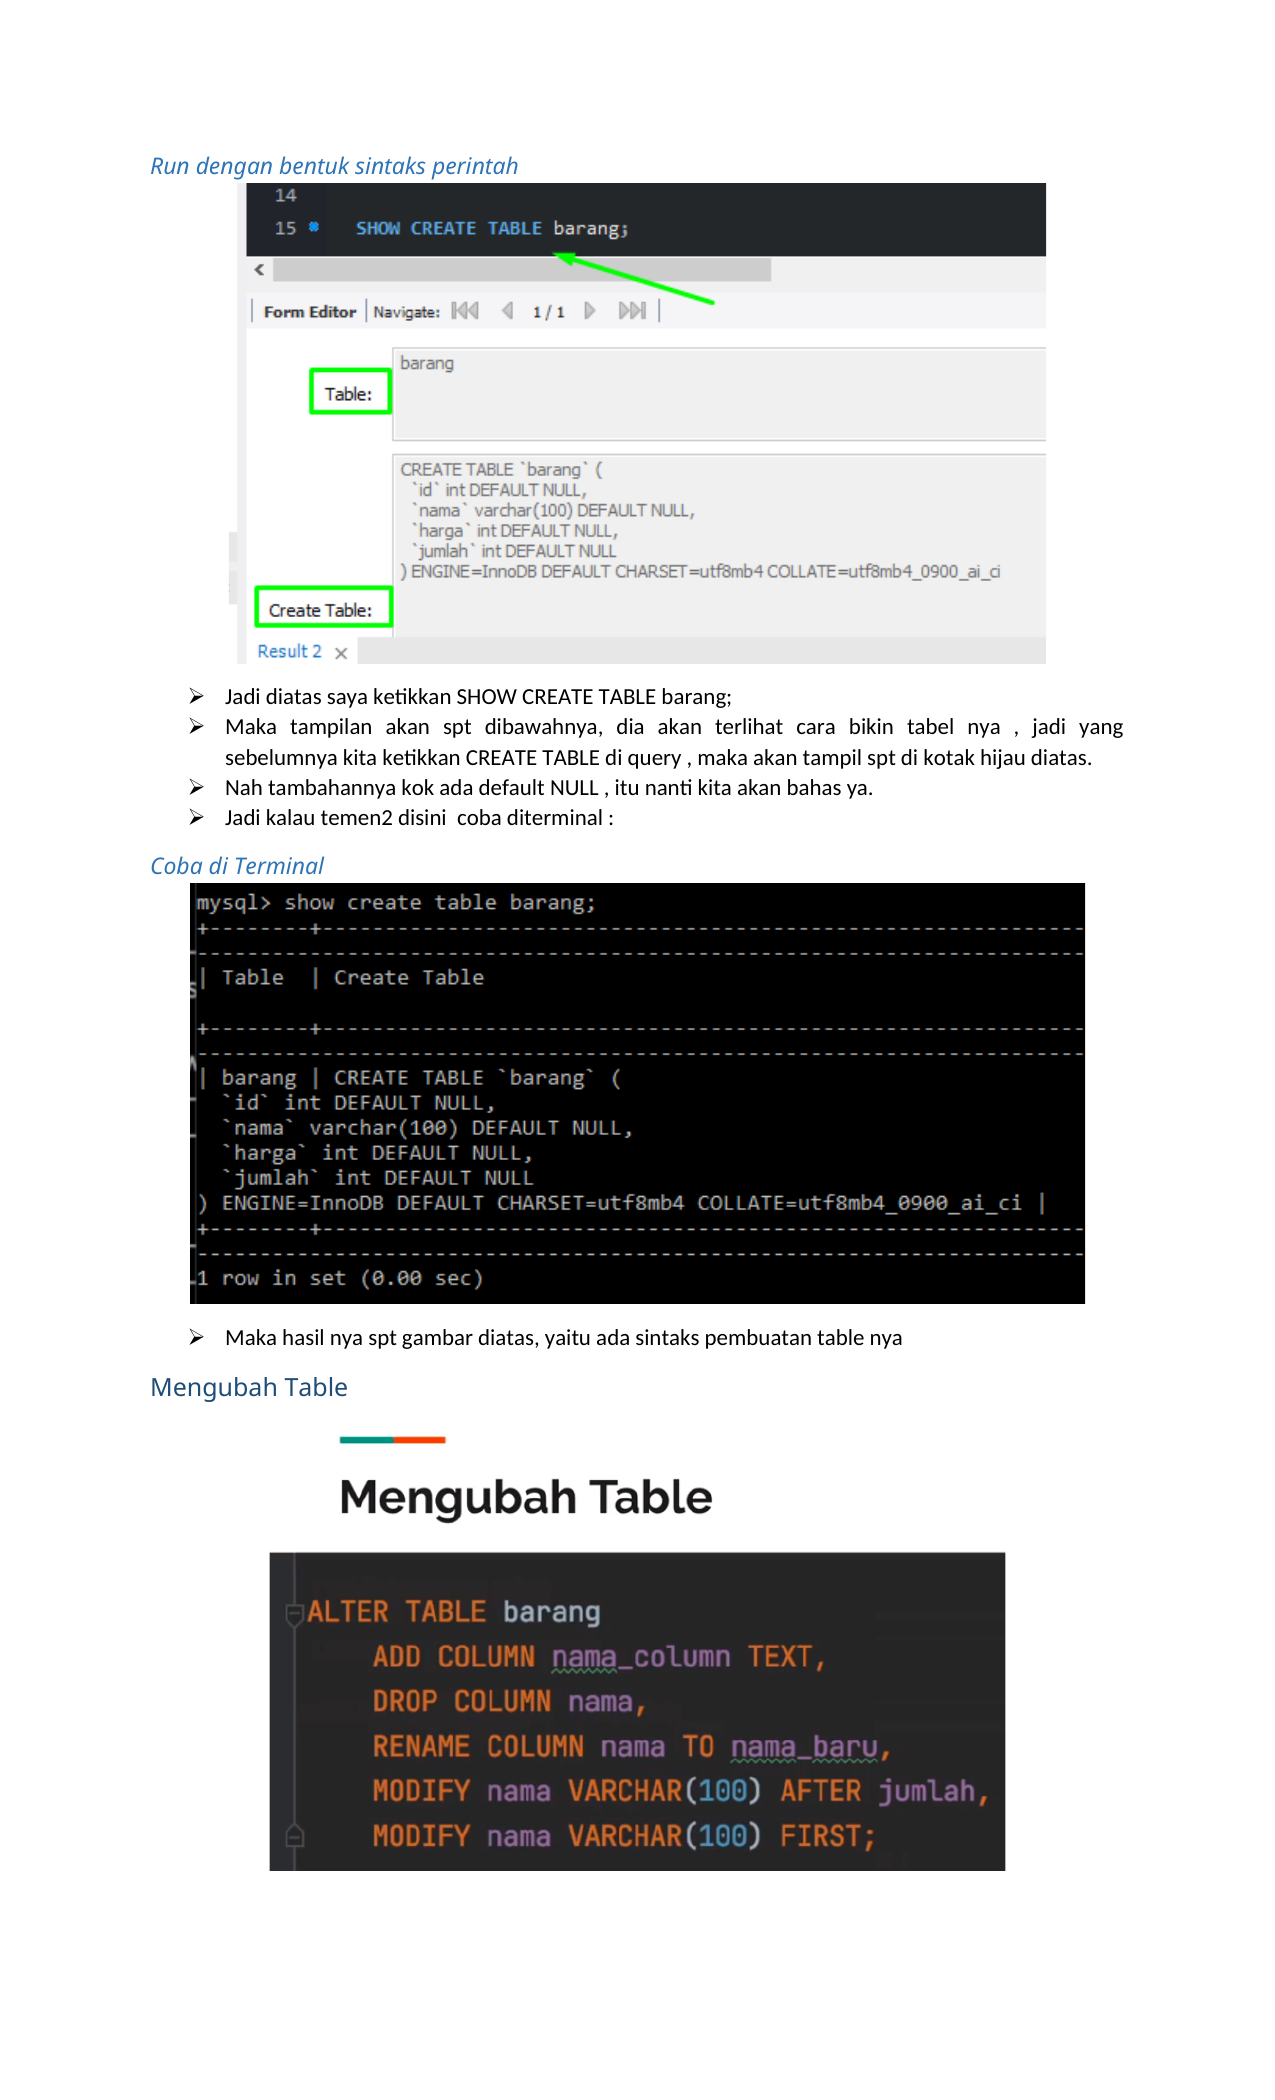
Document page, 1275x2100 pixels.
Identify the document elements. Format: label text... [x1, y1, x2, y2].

picture [190, 883, 1086, 1304]
list Maka hasil nya spt gambar diatas, yaitu ada sintaks pembuatan table nya [187, 1323, 1125, 1351]
list Nah tambahannya kok ada default NULL , itu nanti kita akan bahas ya. [187, 773, 1125, 801]
list Jadi diatas saya ketikkan SHOW CREATE TABLE barang; [187, 682, 1125, 710]
subtitle Run dengan bentuk sintaks perintah [150, 150, 1125, 181]
list Jadi kalau temen2 disini coba diterminal : [187, 803, 1125, 831]
picture [269, 1406, 1006, 1871]
subtitle Coba di Terminal [150, 850, 1125, 881]
subtitle Mengubah Table [150, 1370, 1125, 1404]
picture [228, 183, 1047, 664]
list Maka tampilan akan spt dibawahnya, dia akan terlihat cara bikin tabel nya , jadi yang sebelumnya kita ketikkan CREATE TABLE di query , maka akan tampil spt di kotak hijau diatas. [187, 712, 1125, 771]
